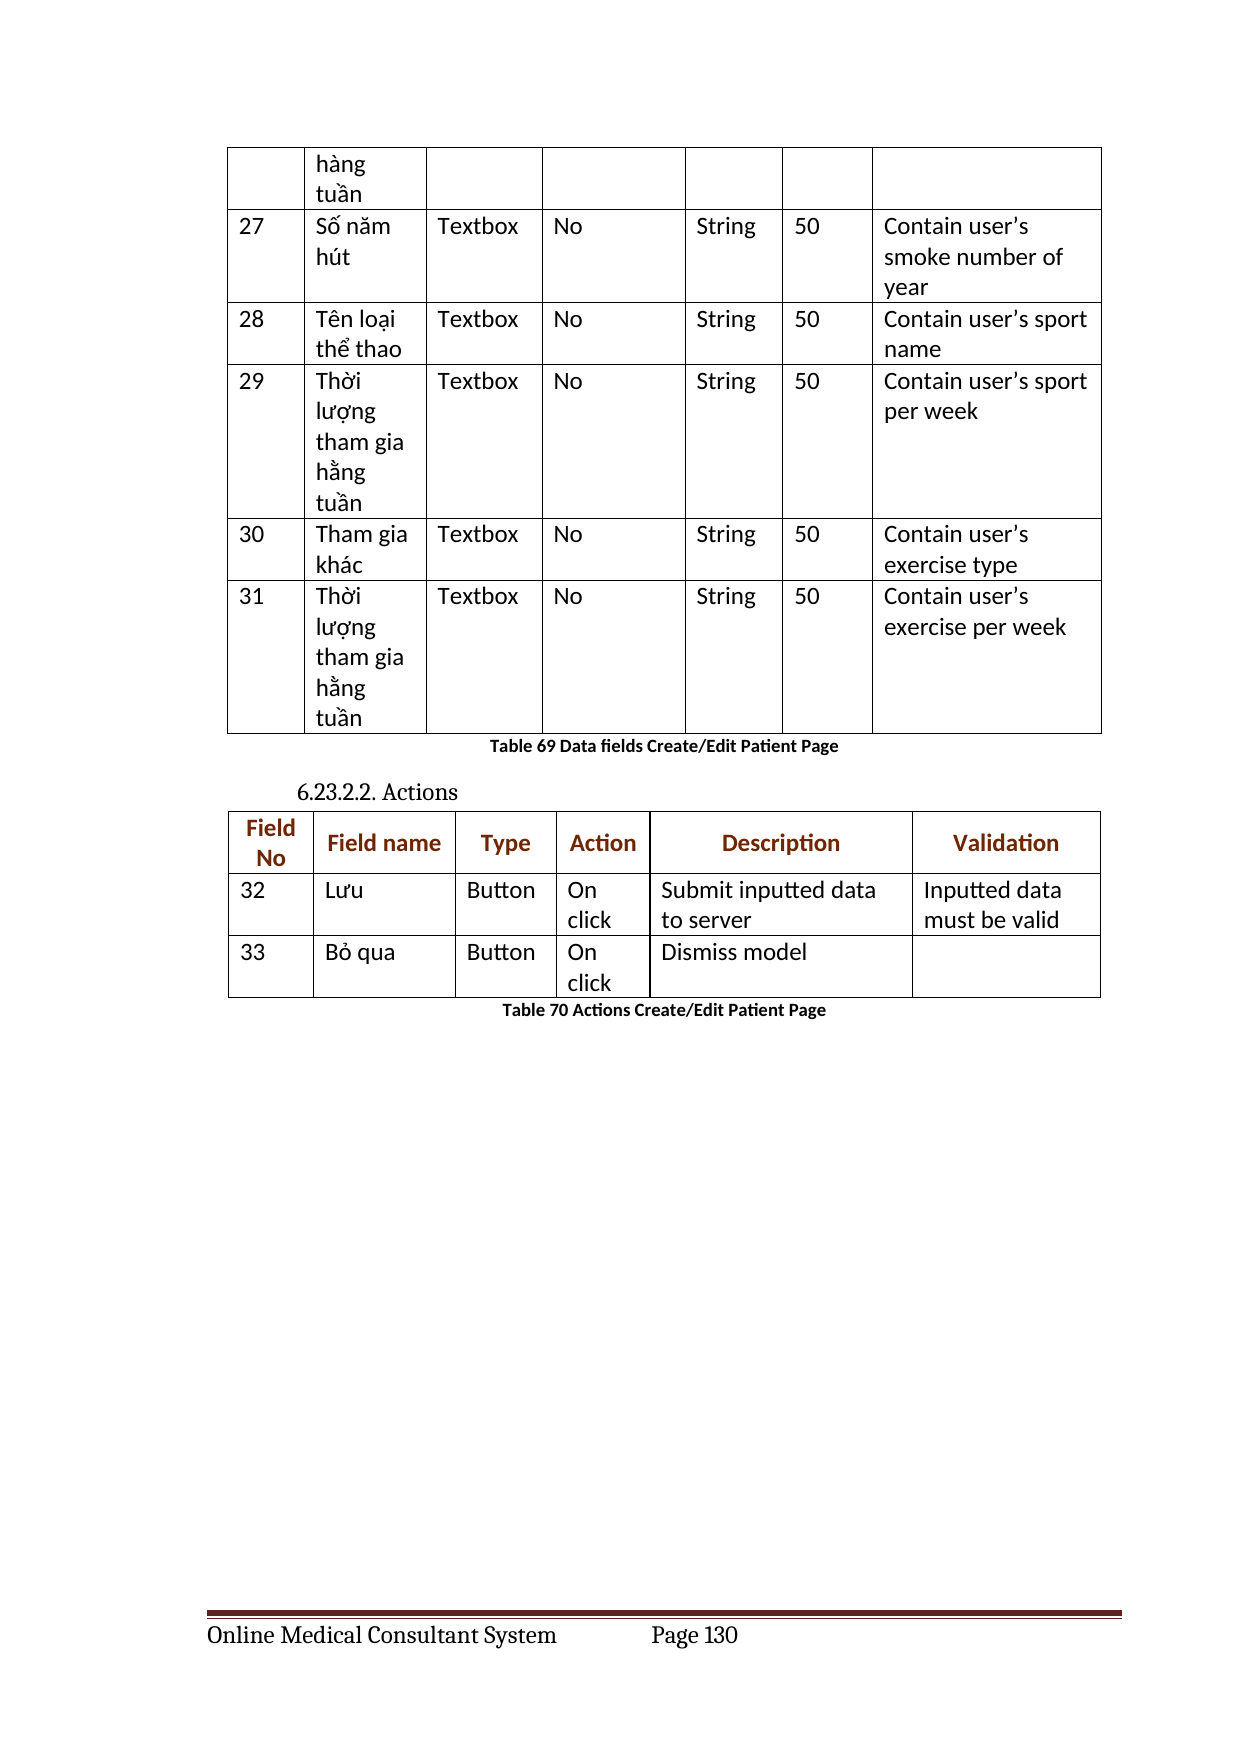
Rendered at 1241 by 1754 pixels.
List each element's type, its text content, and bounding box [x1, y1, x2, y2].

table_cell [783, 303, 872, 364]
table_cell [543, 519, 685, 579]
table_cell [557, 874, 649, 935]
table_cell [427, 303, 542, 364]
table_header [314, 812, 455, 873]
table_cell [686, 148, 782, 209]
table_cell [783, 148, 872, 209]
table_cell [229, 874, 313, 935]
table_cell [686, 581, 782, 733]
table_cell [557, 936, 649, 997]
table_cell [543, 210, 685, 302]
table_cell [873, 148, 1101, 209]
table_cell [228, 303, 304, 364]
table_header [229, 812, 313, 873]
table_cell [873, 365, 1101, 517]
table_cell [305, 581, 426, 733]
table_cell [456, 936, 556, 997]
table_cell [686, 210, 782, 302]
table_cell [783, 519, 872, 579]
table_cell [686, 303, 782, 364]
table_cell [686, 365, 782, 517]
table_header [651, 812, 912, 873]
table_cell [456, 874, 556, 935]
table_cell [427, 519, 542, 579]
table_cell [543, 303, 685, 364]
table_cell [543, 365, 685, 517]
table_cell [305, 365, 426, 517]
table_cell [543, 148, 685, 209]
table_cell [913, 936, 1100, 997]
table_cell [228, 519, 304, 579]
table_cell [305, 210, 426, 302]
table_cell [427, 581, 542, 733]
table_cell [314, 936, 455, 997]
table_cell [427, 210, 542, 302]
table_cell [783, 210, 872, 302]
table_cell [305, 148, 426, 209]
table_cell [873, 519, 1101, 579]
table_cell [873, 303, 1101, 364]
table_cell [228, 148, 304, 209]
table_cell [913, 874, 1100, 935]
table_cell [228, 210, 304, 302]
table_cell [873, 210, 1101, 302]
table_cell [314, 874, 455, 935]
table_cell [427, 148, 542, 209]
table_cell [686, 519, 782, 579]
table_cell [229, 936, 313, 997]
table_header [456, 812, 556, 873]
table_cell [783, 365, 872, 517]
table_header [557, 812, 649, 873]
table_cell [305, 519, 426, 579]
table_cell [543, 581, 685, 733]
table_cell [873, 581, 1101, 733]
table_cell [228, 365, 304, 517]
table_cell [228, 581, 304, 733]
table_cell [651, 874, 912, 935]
subtitle Actions [282, 778, 1122, 807]
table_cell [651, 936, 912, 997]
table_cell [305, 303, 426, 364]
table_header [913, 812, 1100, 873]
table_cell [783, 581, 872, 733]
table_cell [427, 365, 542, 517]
